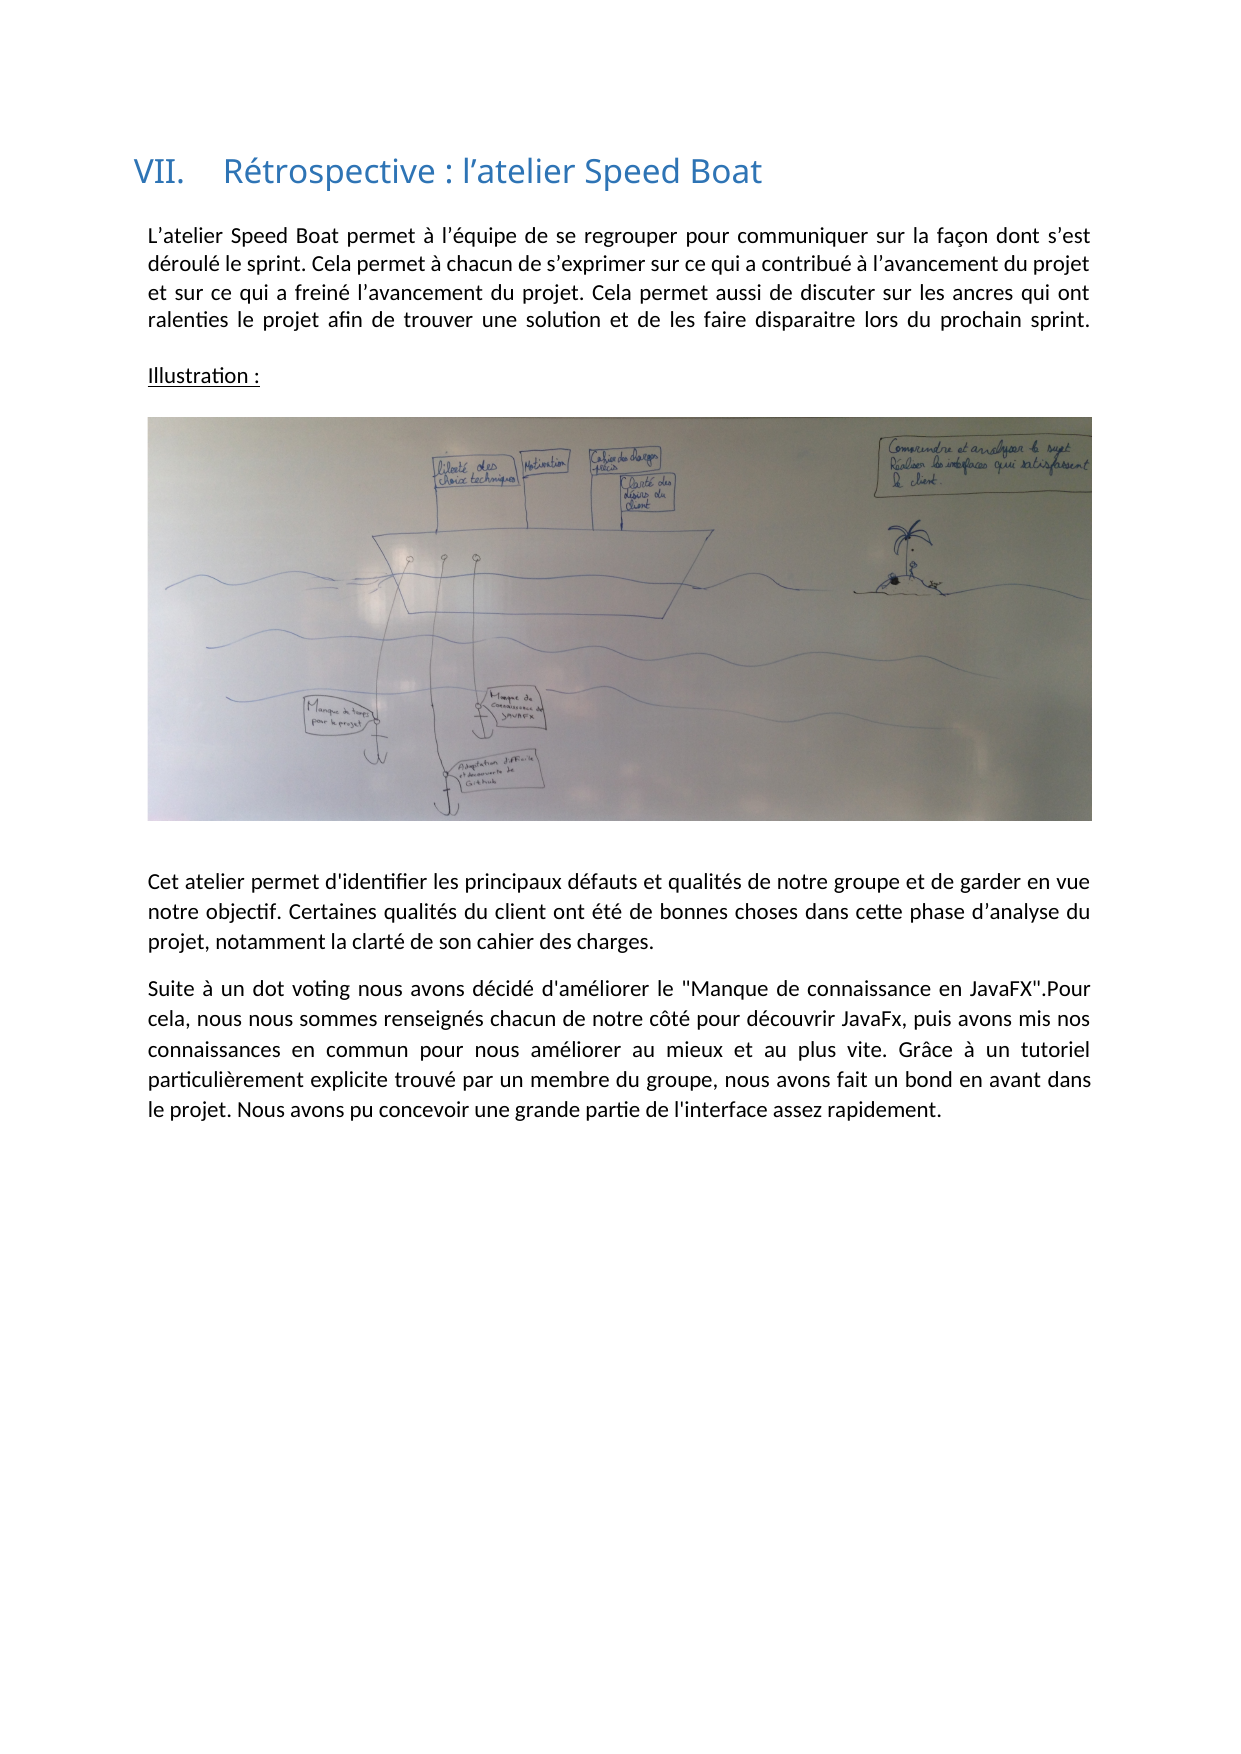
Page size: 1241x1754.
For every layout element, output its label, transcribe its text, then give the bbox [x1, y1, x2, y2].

subtitle Rétrospective : l’atelier Speed Boat [185, 148, 1093, 193]
text Cet atelier permet d'identifier les principaux défauts et qualités de notre groupe et de garder en vue notre objectif. Certaines qualités du client ont été de bonnes choses dans cette phase d’analyse du projet, notamment la clarté de son cahier des charges. [148, 867, 1093, 956]
picture [147, 417, 1092, 821]
text L’atelier Speed Boat permet à l’équipe de se regrouper pour communiquer sur la façon dont s’est déroulé le sprint. Cela permet à chacun de s’exprimer sur ce qui a contribué à l’avancement du projet et sur ce qui a freiné l’avancement du projet. Cela permet aussi de discuter sur les ancres qui ont ralenties le projet afin de trouver une solution et de les faire disparaitre lors du prochain sprint. Illustration : [148, 222, 1093, 390]
text Suite à un dot voting nous avons décidé d'améliorer le "Manque de connaissance en JavaFX".Pour cela, nous nous sommes renseignés chacun de notre côté pour découvrir JavaFx, puis avons mis nos connaissances en commun pour nous améliorer au mieux et au plus vite. Grâce à un tutoriel particulièrement explicite trouvé par un membre du groupe, nous avons fait un bond en avant dans le projet. Nous avons pu concevoir une grande partie de l'interface assez rapidement. [148, 974, 1093, 1123]
